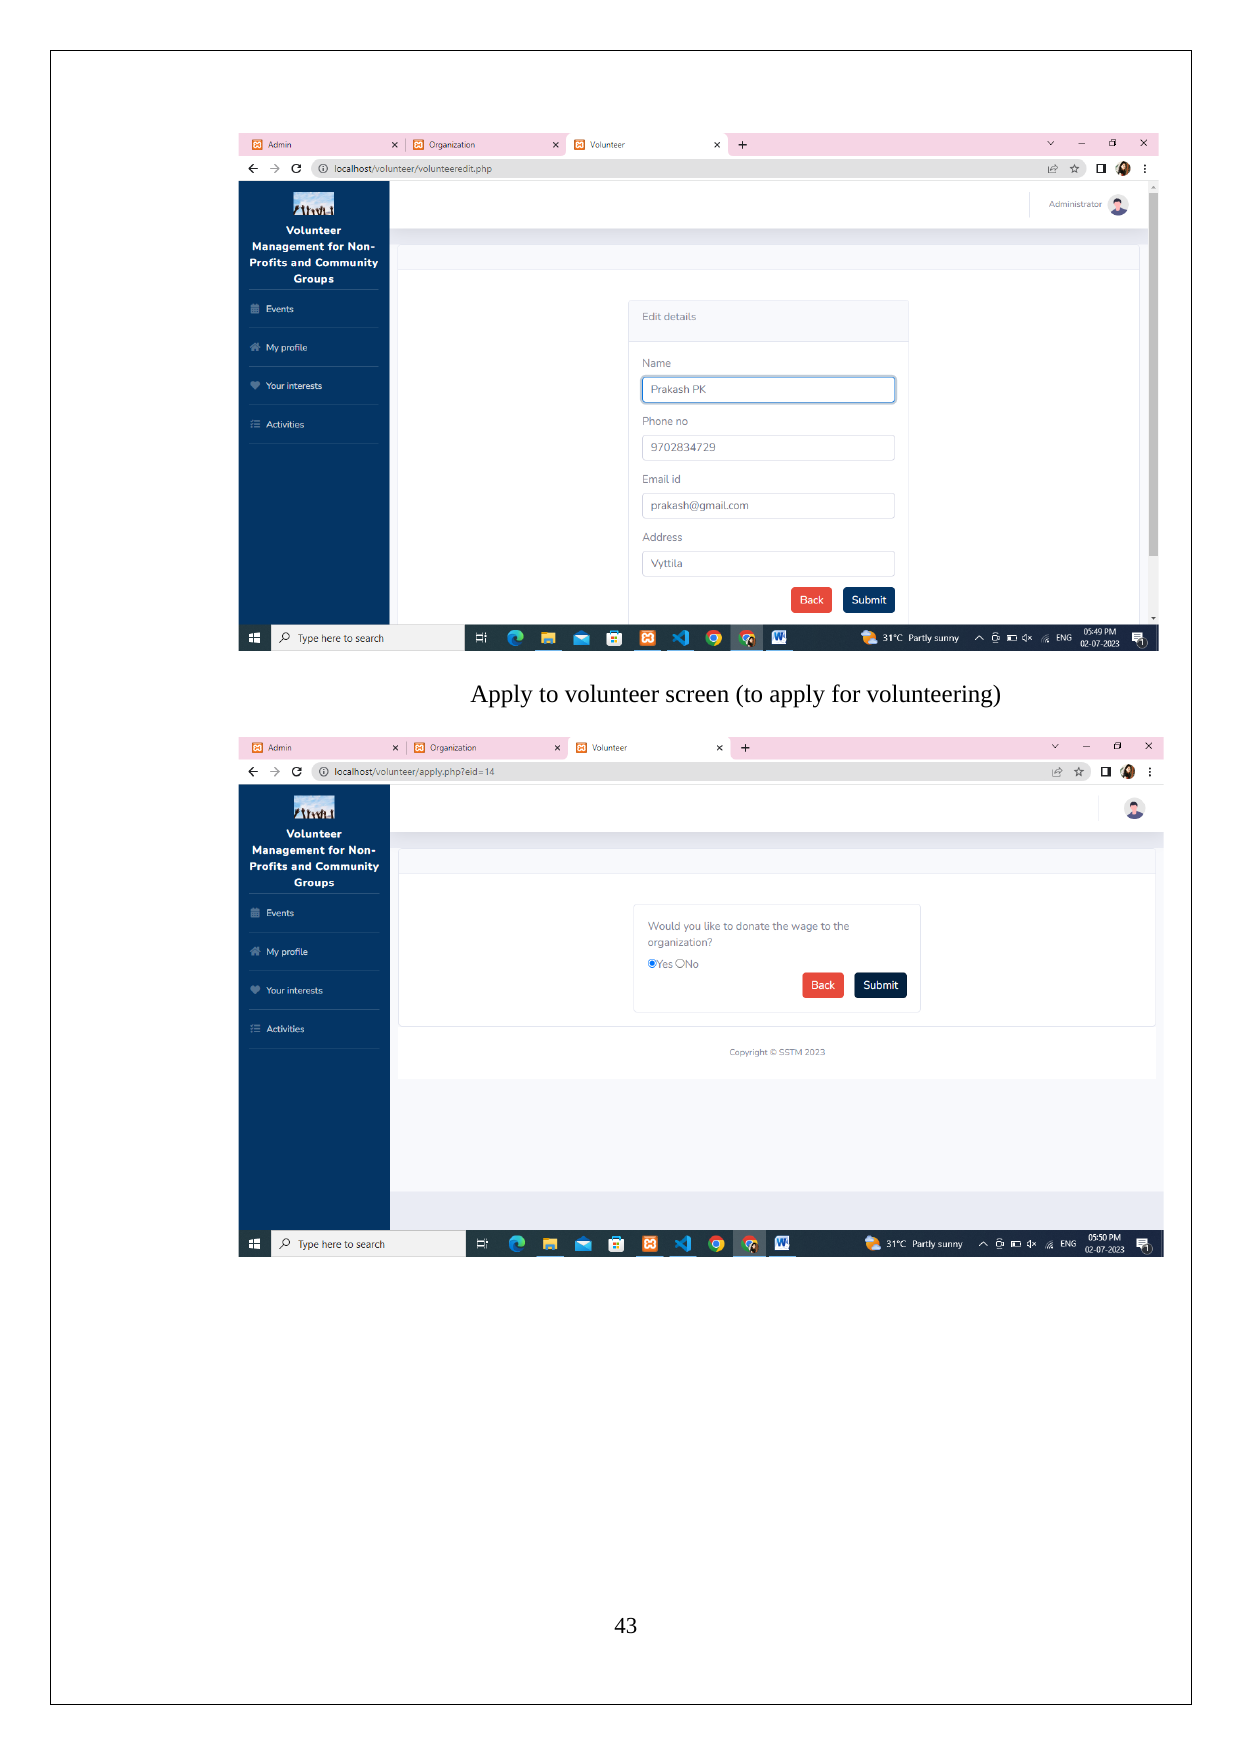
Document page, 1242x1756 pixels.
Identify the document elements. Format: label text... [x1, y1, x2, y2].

picture [238, 133, 1159, 651]
subtitle Apply to volunteer screen (to apply for volunteering) [311, 679, 1160, 708]
picture [238, 737, 1164, 1257]
